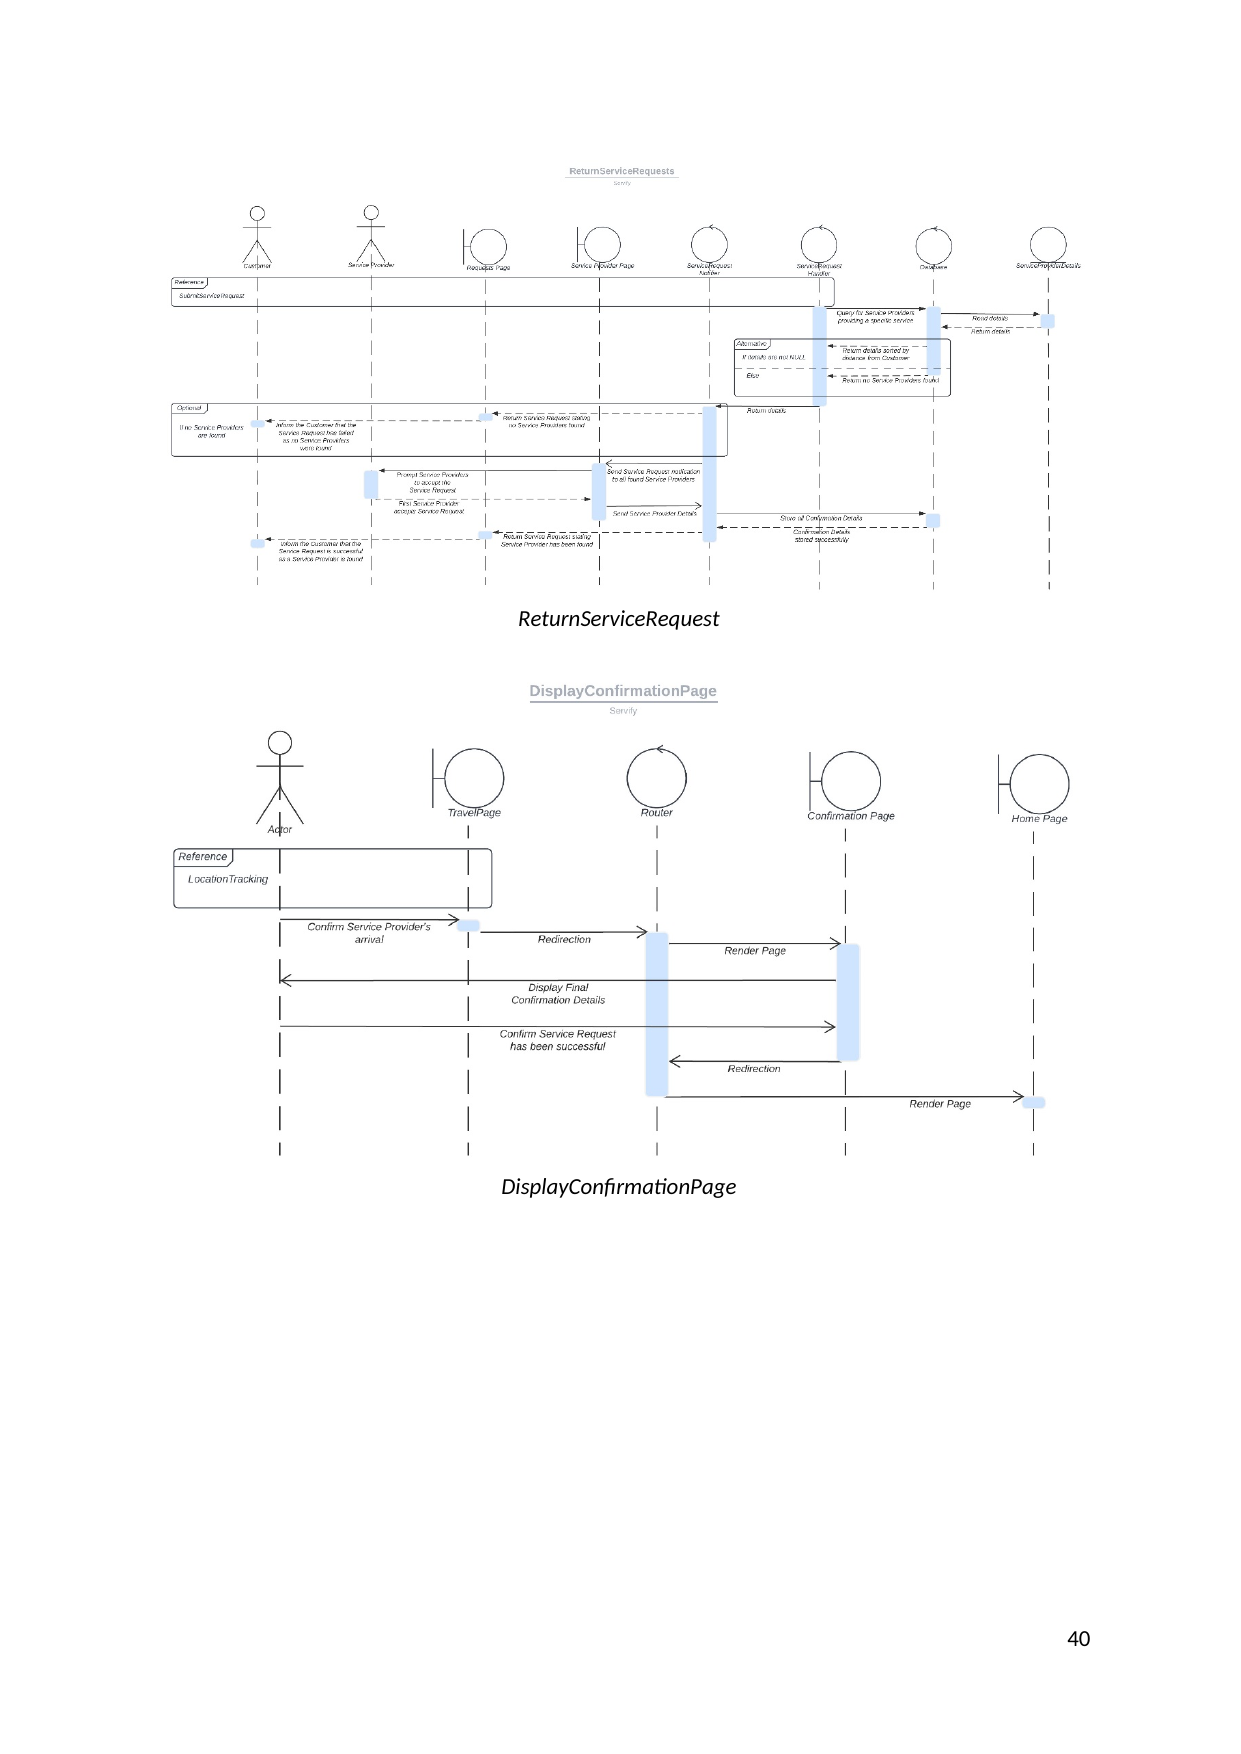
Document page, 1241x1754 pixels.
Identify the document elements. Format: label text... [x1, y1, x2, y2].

picture [150, 150, 1091, 605]
text DisplayConfirmationPage [150, 1173, 1090, 1200]
text ReturnServiceRequest [150, 605, 1090, 633]
picture [150, 660, 1091, 1173]
